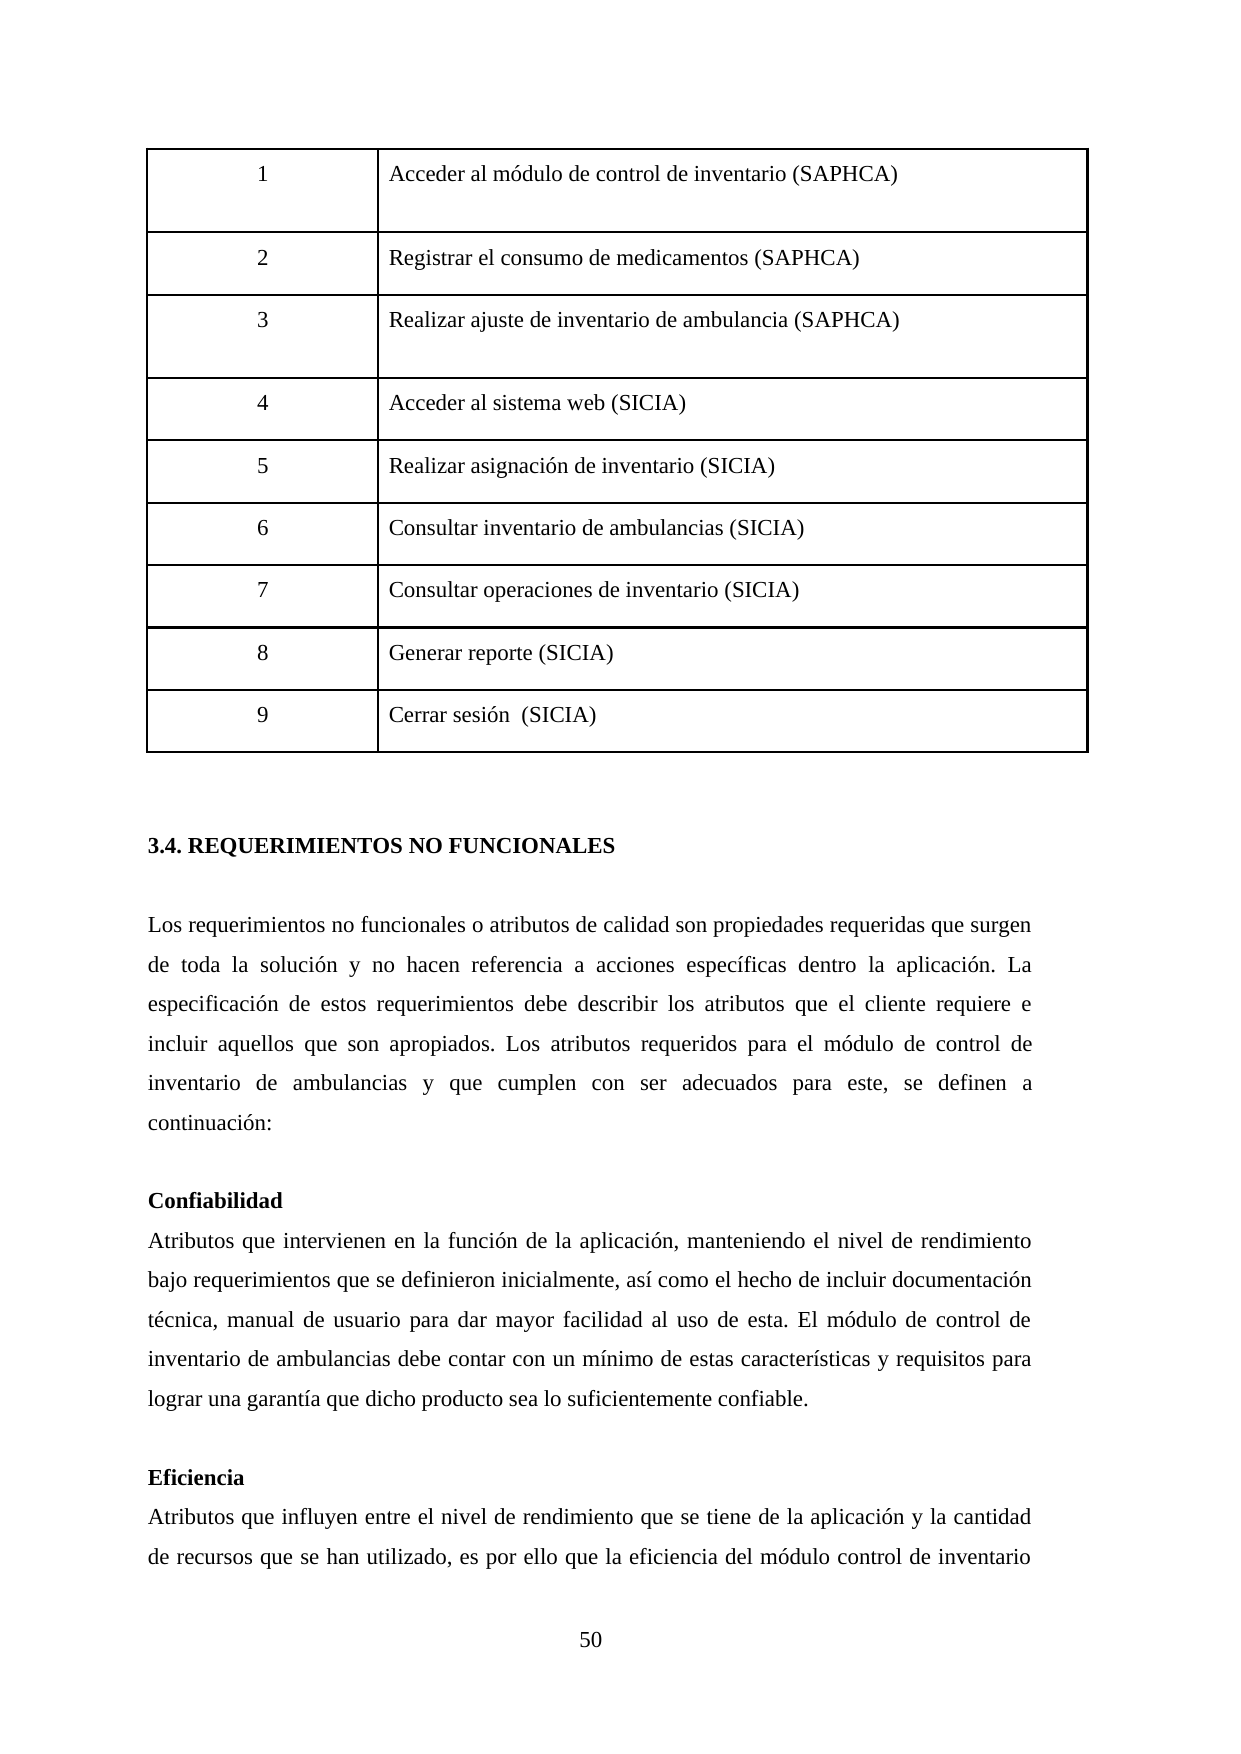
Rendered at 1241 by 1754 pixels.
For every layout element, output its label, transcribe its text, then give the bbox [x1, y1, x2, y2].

table_cell Consultar inventario de ambulancias (SICIA) [379, 504, 1086, 564]
table_cell 2 [148, 233, 377, 293]
table_cell Generar reporte (SICIA) [379, 629, 1086, 689]
table_cell 8 [148, 629, 377, 689]
table_cell 1 [148, 150, 377, 231]
table_cell Realizar ajuste de inventario de ambulancia (SAPHCA) [379, 296, 1086, 377]
text Los requerimientos no funcionales o atributos de calidad son propiedades requeridas que surgen de toda la solución y no hacen referencia a acciones específicas dentro la aplicación. La especificación de estos requerimientos debe describir los atributos que el cliente requiere e incluir aquellos que son apropiados. Los atributos requeridos para el módulo de control de inventario de ambulancias y que cumplen con ser adecuados para este, se definen a continuación: [148, 911, 1033, 1135]
text Atributos que intervienen en la función de la aplicación, manteniendo el nivel de rendimiento bajo requerimientos que se definieron inicialmente, así como el hecho de incluir documentación técnica, manual de usuario para dar mayor facilidad al uso de esta. El módulo de control de inventario de ambulancias debe contar con un mínimo de estas características y requisitos para lograr una garantía que dicho producto sea lo suficientemente confiable. [148, 1227, 1033, 1411]
table_cell 6 [148, 504, 377, 564]
table_cell 9 [148, 691, 377, 751]
table_cell 7 [148, 566, 377, 626]
text Eficiencia [148, 1464, 1033, 1490]
table_cell Registrar el consumo de medicamentos (SAPHCA) [379, 233, 1086, 293]
table_cell Acceder al módulo de control de inventario (SAPHCA) [379, 150, 1086, 231]
table_cell 4 [148, 379, 377, 439]
table_cell 5 [148, 441, 377, 502]
table_cell Cerrar sesión (SICIA) [379, 691, 1086, 751]
text 3.4. REQUERIMIENTOS NO FUNCIONALES [148, 832, 1033, 858]
table_cell Consultar operaciones de inventario (SICIA) [379, 566, 1086, 626]
text Confiabilidad [148, 1187, 1033, 1214]
table_cell Acceder al sistema web (SICIA) [379, 379, 1086, 439]
table_cell Realizar asignación de inventario (SICIA) [379, 441, 1086, 502]
table_cell 3 [148, 296, 377, 377]
